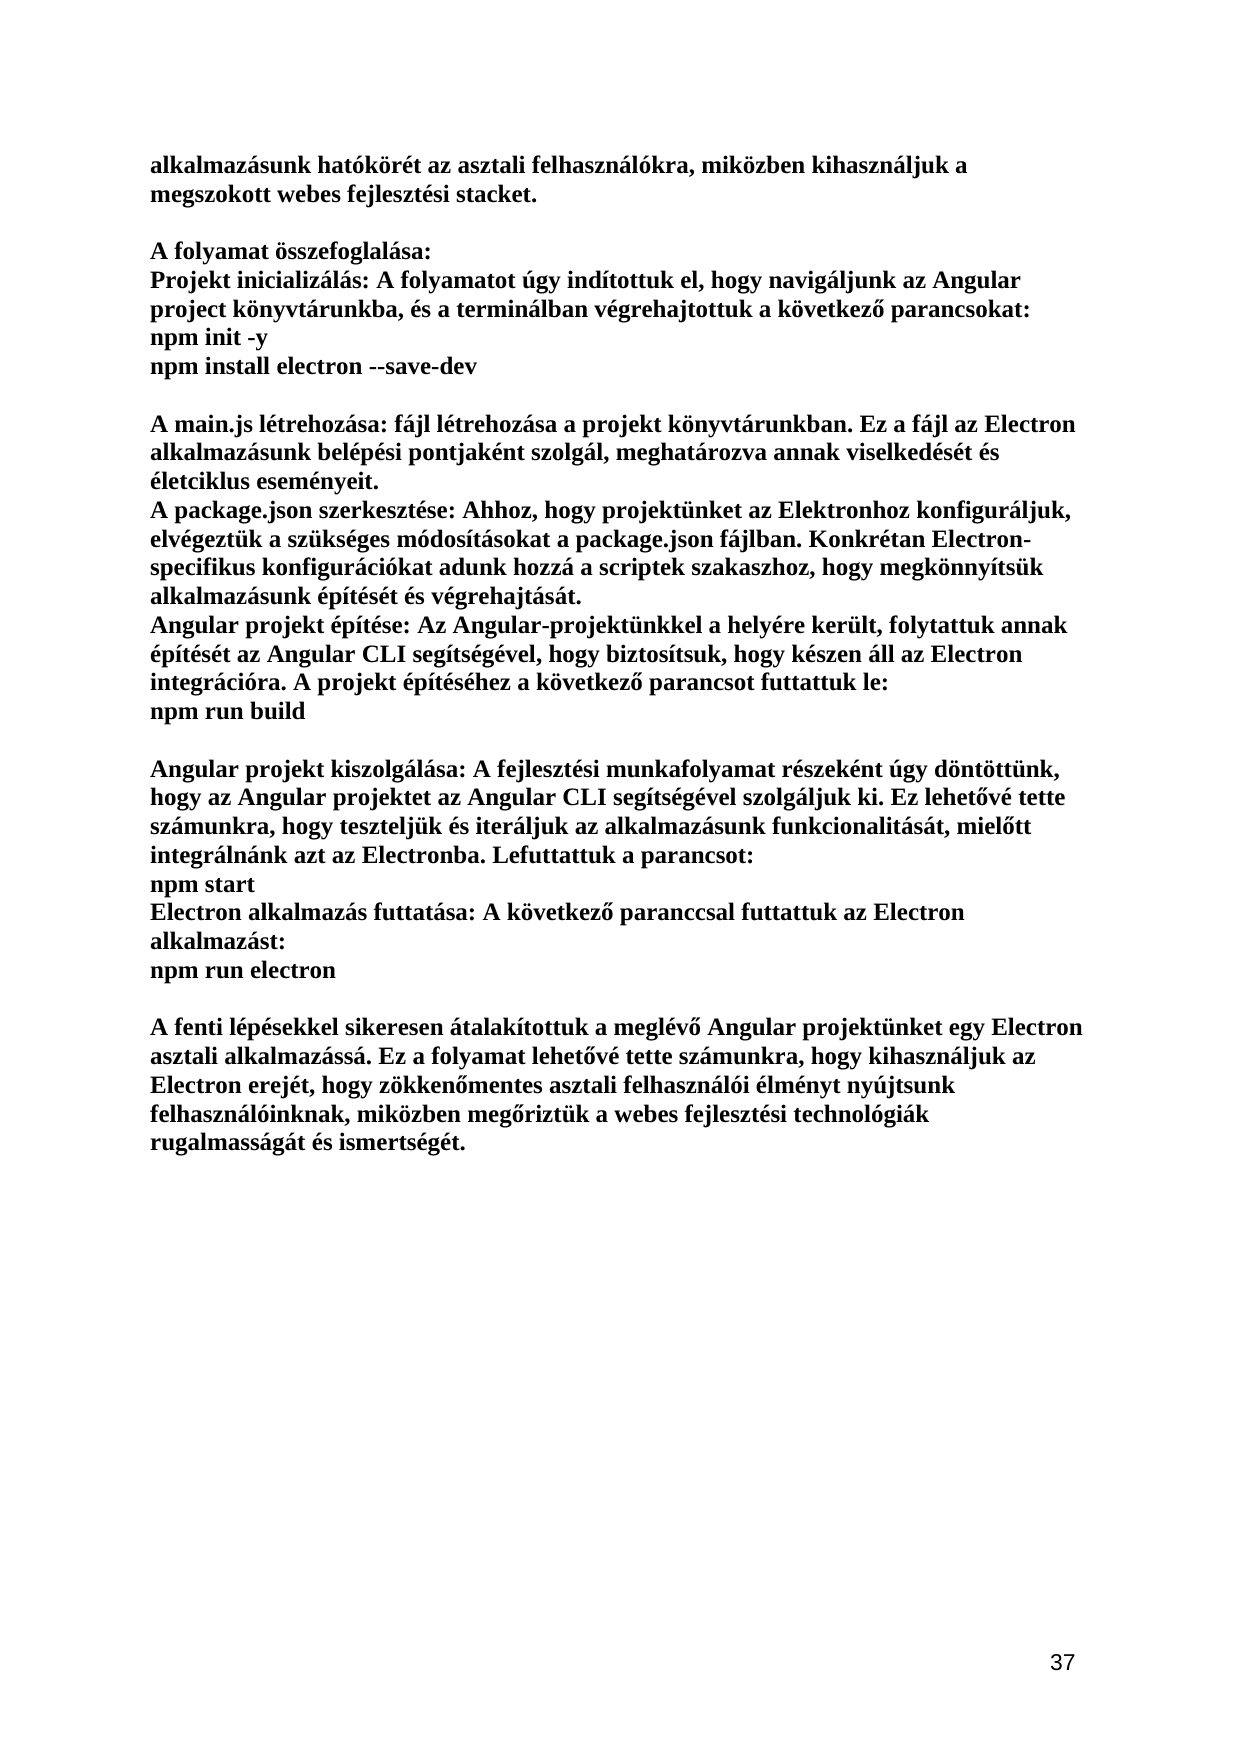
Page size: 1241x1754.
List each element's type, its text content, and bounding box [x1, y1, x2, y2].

text Angular projekt építése: Az Angular-projektünkkel a helyére került, folytattuk annak építését az Angular CLI segítségével, hogy biztosítsuk, hogy készen áll az Electron integrációra. A projekt építéséhez a következő parancsot futtattuk le: [150, 610, 1090, 696]
text Projekt inicializálás: A folyamatot úgy indítottuk el, hogy navigáljunk az Angular project könyvtárunkba, és a terminálban végrehajtottuk a következő parancsokat: [150, 265, 1090, 322]
text A folyamat összefoglalása: [150, 236, 1090, 265]
text Angular projekt kiszolgálása: A fejlesztési munkafolyamat részeként úgy döntöttünk, hogy az Angular projektet az Angular CLI segítségével szolgáljuk ki. Ez lehetővé tette számunkra, hogy teszteljük és iteráljuk az alkalmazásunk funkcionalitását, mielőtt integrálnánk azt az Electronba. Lefuttattuk a parancsot: [150, 754, 1090, 869]
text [150, 150, 1090, 207]
text npm start [150, 869, 1090, 897]
text npm run electron [150, 955, 1090, 984]
text A main.js létrehozása: fájl létrehozása a projekt könyvtárunkban. Ez a fájl az Electron alkalmazásunk belépési pontjaként szolgál, meghatározva annak viselkedését és életciklus eseményeit. [150, 409, 1090, 495]
text npm run build [150, 696, 1090, 725]
text npm install electron --save-dev [150, 351, 1090, 380]
text Electron alkalmazás futtatása: A következő paranccsal futtattuk az Electron alkalmazást: [150, 897, 1090, 955]
text npm init -y [150, 322, 1090, 351]
text A fenti lépésekkel sikeresen átalakítottuk a meglévő Angular projektünket egy Electron asztali alkalmazássá. Ez a folyamat lehetővé tette számunkra, hogy kihasználjuk az Electron erejét, hogy zökkenőmentes asztali felhasználói élményt nyújtsunk felhasználóinknak, miközben megőriztük a webes fejlesztési technológiák rugalmasságát és ismertségét. [150, 1012, 1090, 1156]
text A package.json szerkesztése: Ahhoz, hogy projektünket az Elektronhoz konfiguráljuk, elvégeztük a szükséges módosításokat a package.json fájlban. Konkrétan Electron-specifikus konfigurációkat adunk hozzá a scriptek szakaszhoz, hogy megkönnyítsük alkalmazásunk építését és végrehajtását. [150, 495, 1090, 610]
